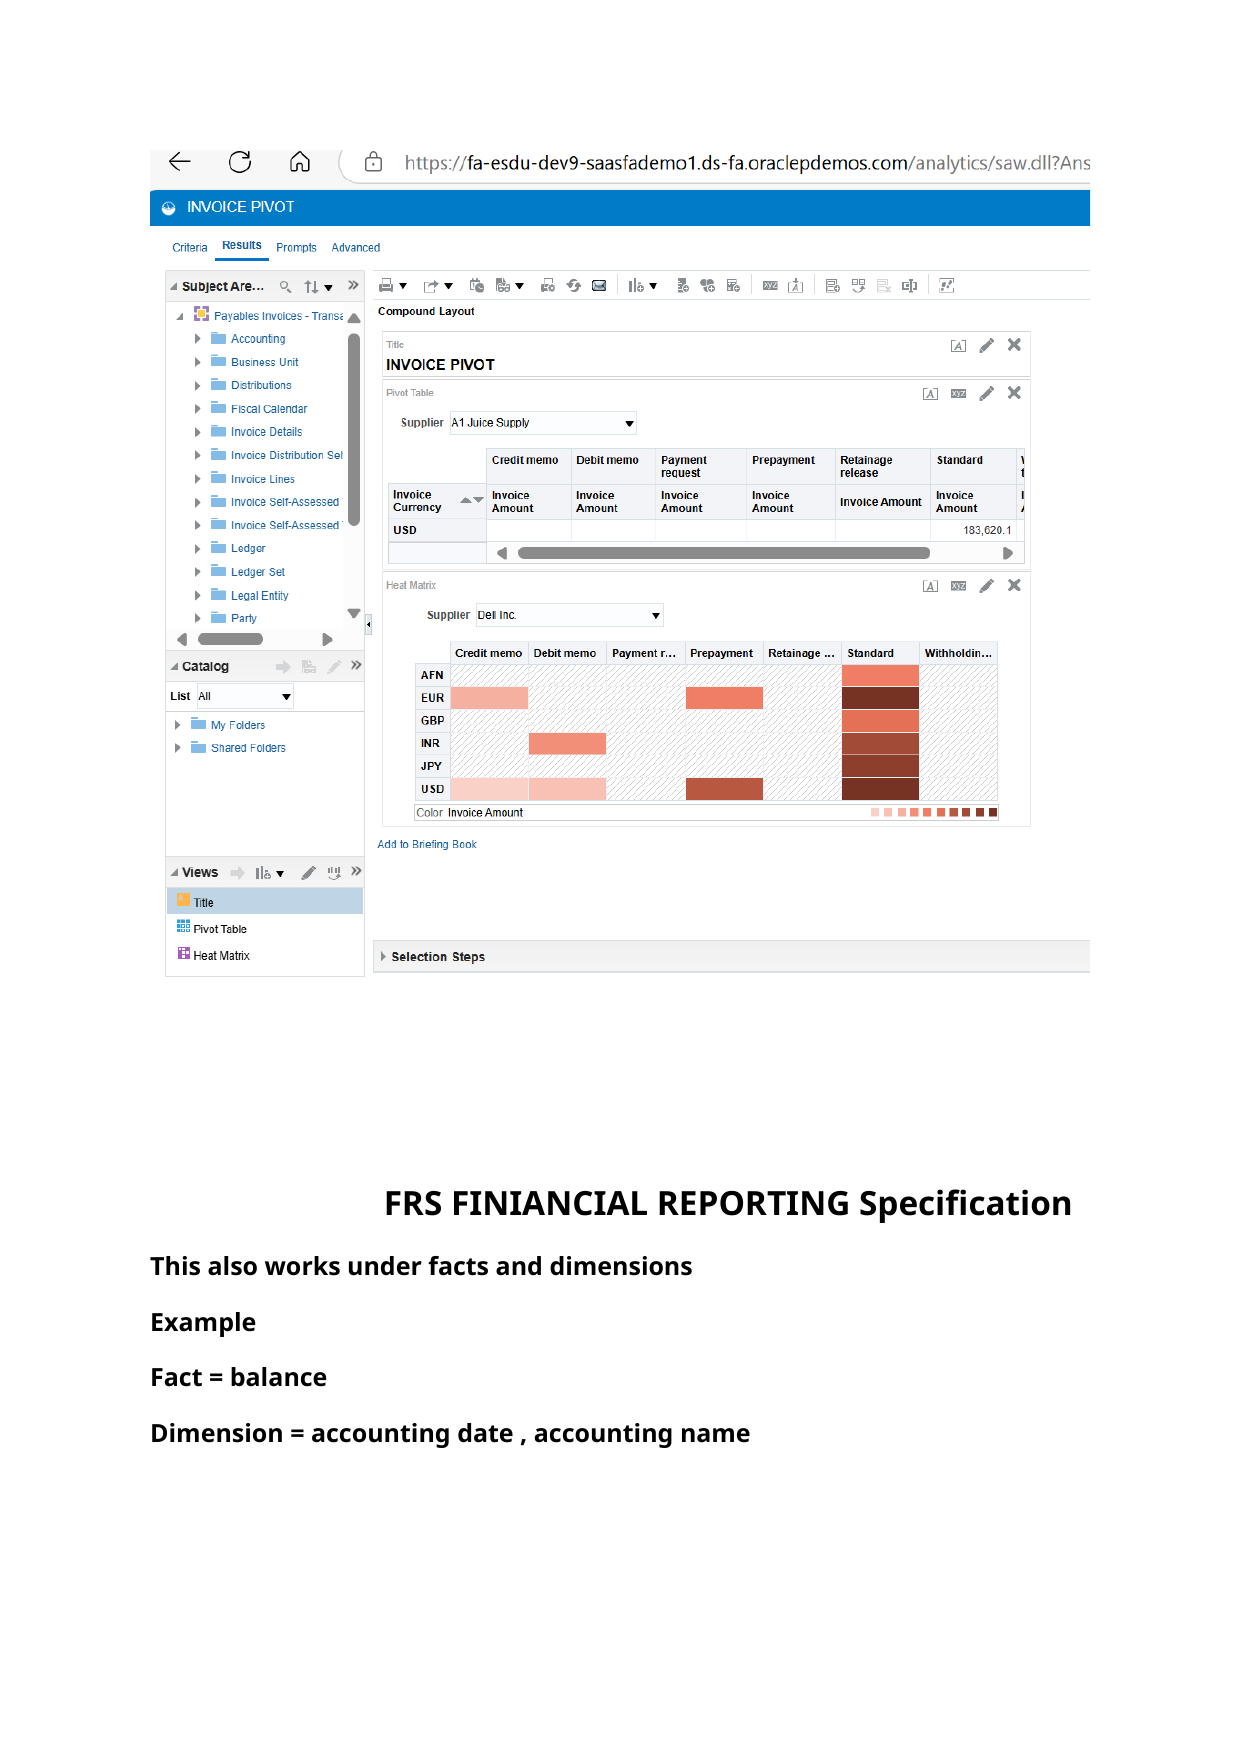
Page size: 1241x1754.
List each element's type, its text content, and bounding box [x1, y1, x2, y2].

text This also works under facts and dimensions [150, 1248, 1090, 1282]
picture [150, 150, 1091, 991]
text FRS FINIANCIAL REPORTING Specification [150, 1179, 1090, 1225]
text Fact = balance [150, 1360, 1090, 1394]
text Dimension = accounting date , accounting name [150, 1416, 1090, 1450]
text Example [150, 1304, 1090, 1338]
